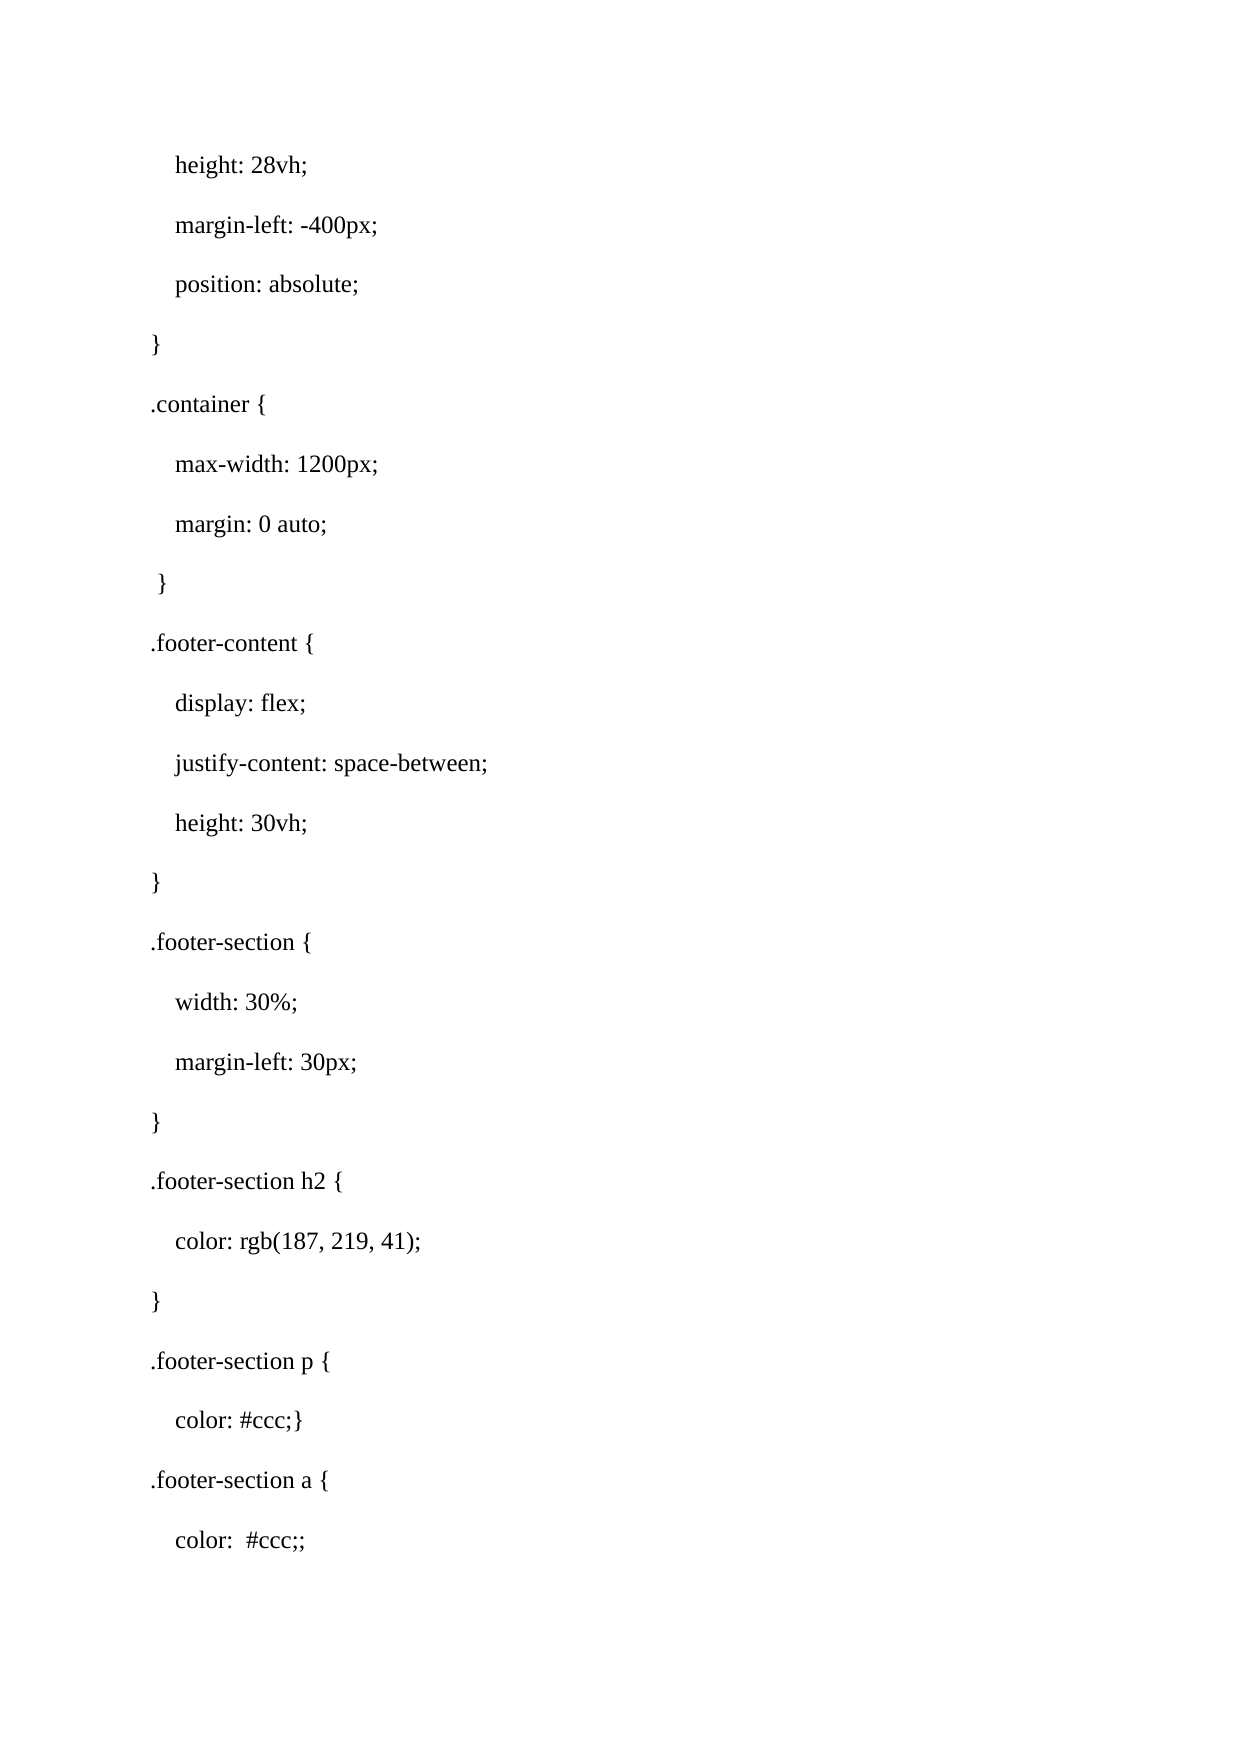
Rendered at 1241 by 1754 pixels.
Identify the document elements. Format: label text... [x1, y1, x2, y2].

text height: 28vh; [150, 150, 1090, 179]
text max-width: 1200px; [150, 449, 1090, 478]
text } [150, 1107, 1090, 1135]
text margin: 0 auto; [150, 509, 1090, 537]
text } [150, 329, 1090, 358]
text .footer-content { [150, 628, 1090, 657]
text color: #ccc;} [150, 1406, 1090, 1434]
text } [150, 867, 1090, 896]
text .footer-section h2 { [150, 1166, 1090, 1195]
text .footer-section a { [150, 1465, 1090, 1494]
text .footer-section { [150, 927, 1090, 956]
text display: flex; [150, 688, 1090, 717]
text width: 30%; [150, 987, 1090, 1016]
text color: #ccc;; [150, 1525, 1090, 1554]
text position: absolute; [150, 269, 1090, 298]
text color: rgb(187, 219, 41); [150, 1226, 1090, 1255]
text .footer-section p { [150, 1346, 1090, 1374]
text } [150, 568, 1090, 597]
text } [150, 1286, 1090, 1315]
text justify-content: space-between; [150, 748, 1090, 777]
text margin-left: -400px; [150, 210, 1090, 238]
text height: 30vh; [150, 808, 1090, 836]
text margin-left: 30px; [150, 1047, 1090, 1076]
text .container { [150, 389, 1090, 418]
